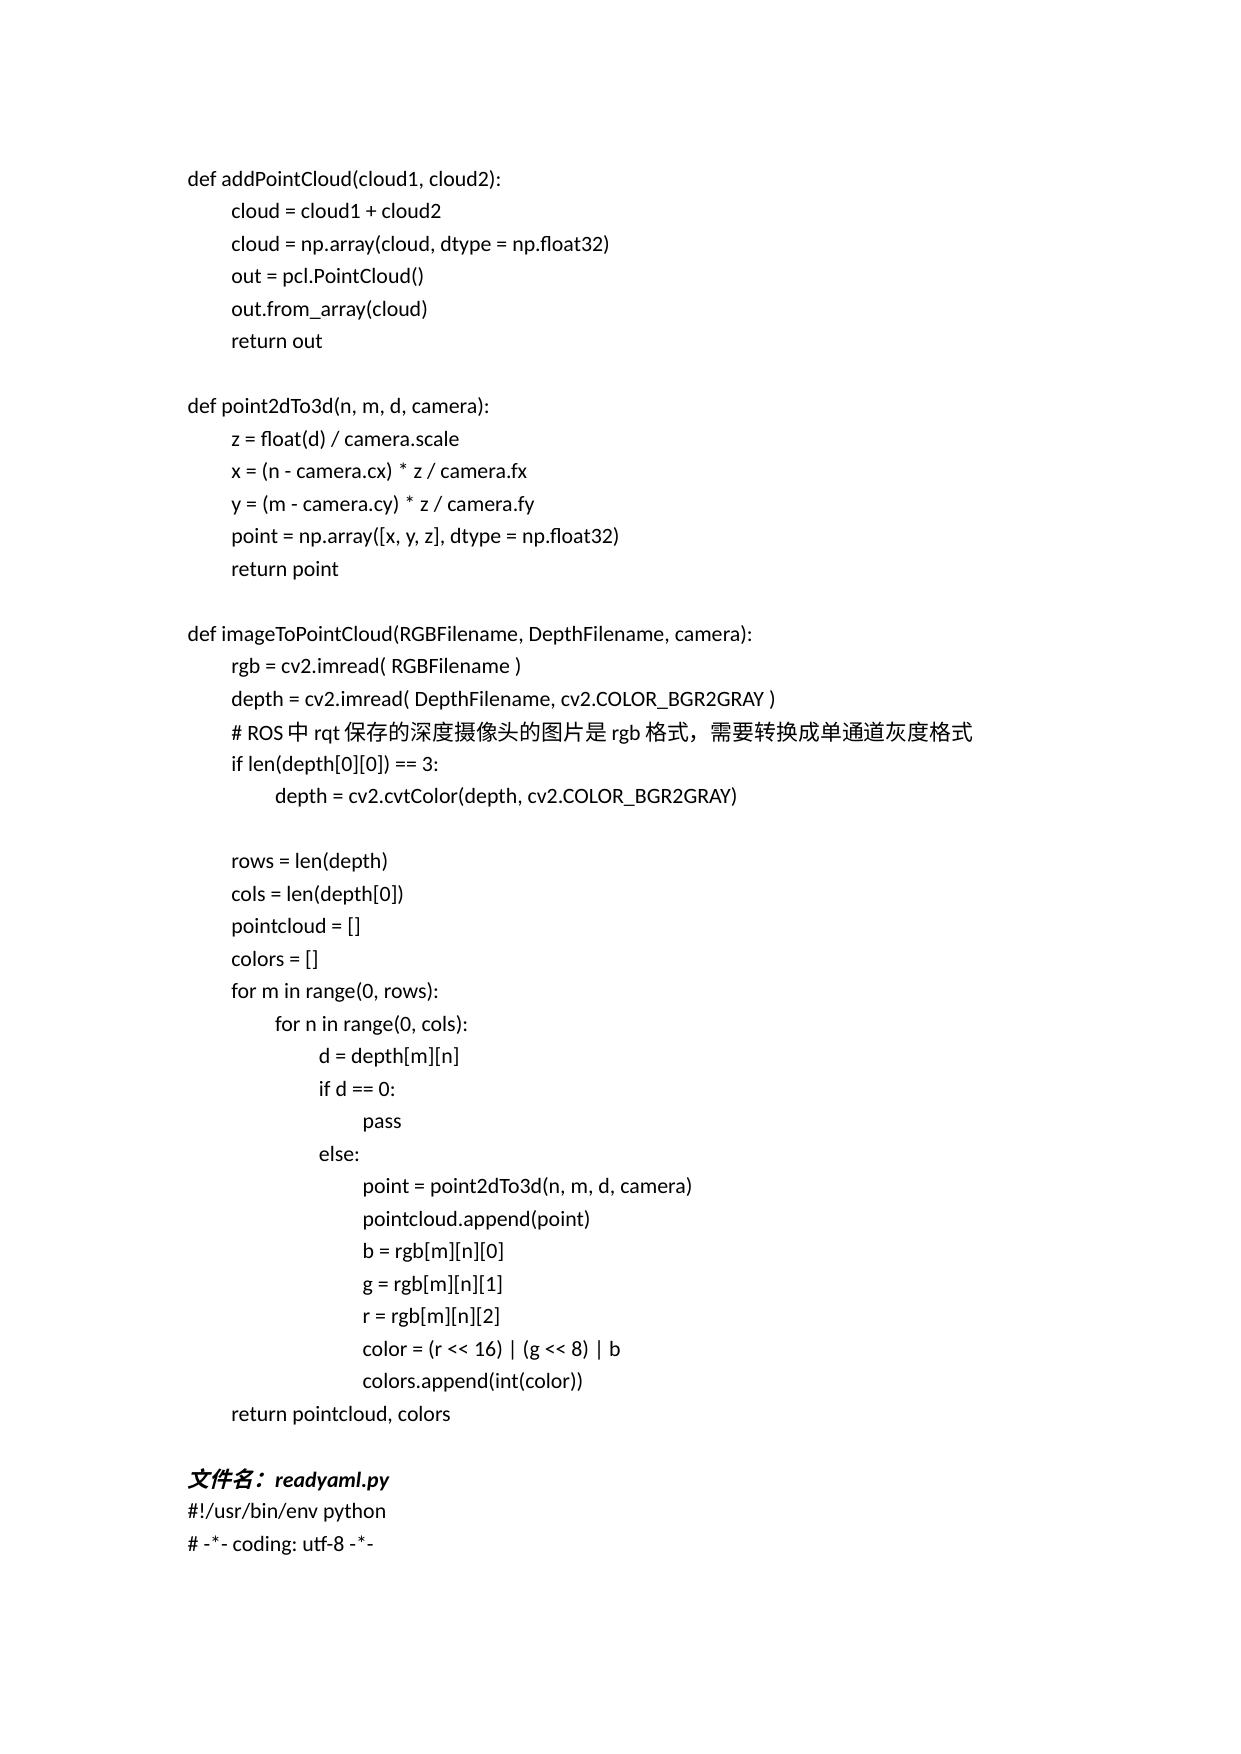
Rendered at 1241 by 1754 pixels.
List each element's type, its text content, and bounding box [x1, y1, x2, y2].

text y = (m - camera.cy) * z / camera.fy [187, 487, 1053, 519]
text cols = len(depth[0]) [187, 877, 1053, 909]
text for n in range(0, cols): [187, 1007, 1053, 1039]
text colors.append(int(color)) [187, 1364, 1053, 1397]
text pointcloud = [] [187, 909, 1053, 942]
text point = np.array([x, y, z], dtype = np.float32) [187, 519, 1053, 552]
text def imageToPointCloud(RGBFilename, DepthFilename, camera): [187, 617, 1053, 649]
text #!/usr/bin/env python [187, 1494, 1053, 1527]
text colors = [] [187, 942, 1053, 974]
text d = depth[m][n] [187, 1039, 1053, 1072]
text depth = cv2.cvtColor(depth, cv2.COLOR_BGR2GRAY) [187, 779, 1053, 812]
text return out [187, 324, 1053, 357]
text cloud = cloud1 + cloud2 [187, 194, 1053, 227]
text out.from_array(cloud) [187, 292, 1053, 324]
text for m in range(0, rows): [187, 974, 1053, 1007]
text out = pcl.PointCloud() [187, 259, 1053, 292]
text rows = len(depth) [187, 844, 1053, 877]
text # -*- coding: utf-8 -*- [187, 1527, 1053, 1559]
text return point [187, 552, 1053, 584]
text pointcloud.append(point) [187, 1202, 1053, 1234]
text return pointcloud, colors [187, 1397, 1053, 1429]
text # ROS中rqt保存的深度摄像头的图片是rgb格式，需要转换成单通道灰度格式 [187, 714, 1053, 747]
text r = rgb[m][n][2] [187, 1299, 1053, 1332]
text x = (n - camera.cx) * z / camera.fx [187, 454, 1053, 487]
text if d == 0: [187, 1072, 1053, 1104]
text depth = cv2.imread( DepthFilename, cv2.COLOR_BGR2GRAY ) [187, 682, 1053, 714]
text pass [187, 1104, 1053, 1137]
text g = rgb[m][n][1] [187, 1267, 1053, 1299]
text color = (r << 16) | (g << 8) | b [187, 1332, 1053, 1364]
text else: [187, 1137, 1053, 1169]
text def addPointCloud(cloud1, cloud2): [187, 162, 1053, 194]
text point = point2dTo3d(n, m, d, camera) [187, 1169, 1053, 1202]
text 文件名：readyaml.py [187, 1462, 1053, 1494]
text def point2dTo3d(n, m, d, camera): [187, 389, 1053, 422]
text cloud = np.array(cloud, dtype = np.float32) [187, 227, 1053, 259]
text b = rgb[m][n][0] [187, 1234, 1053, 1267]
text z = float(d) / camera.scale [187, 422, 1053, 454]
text rgb = cv2.imread( RGBFilename ) [187, 649, 1053, 682]
text if len(depth[0][0]) == 3: [187, 747, 1053, 779]
